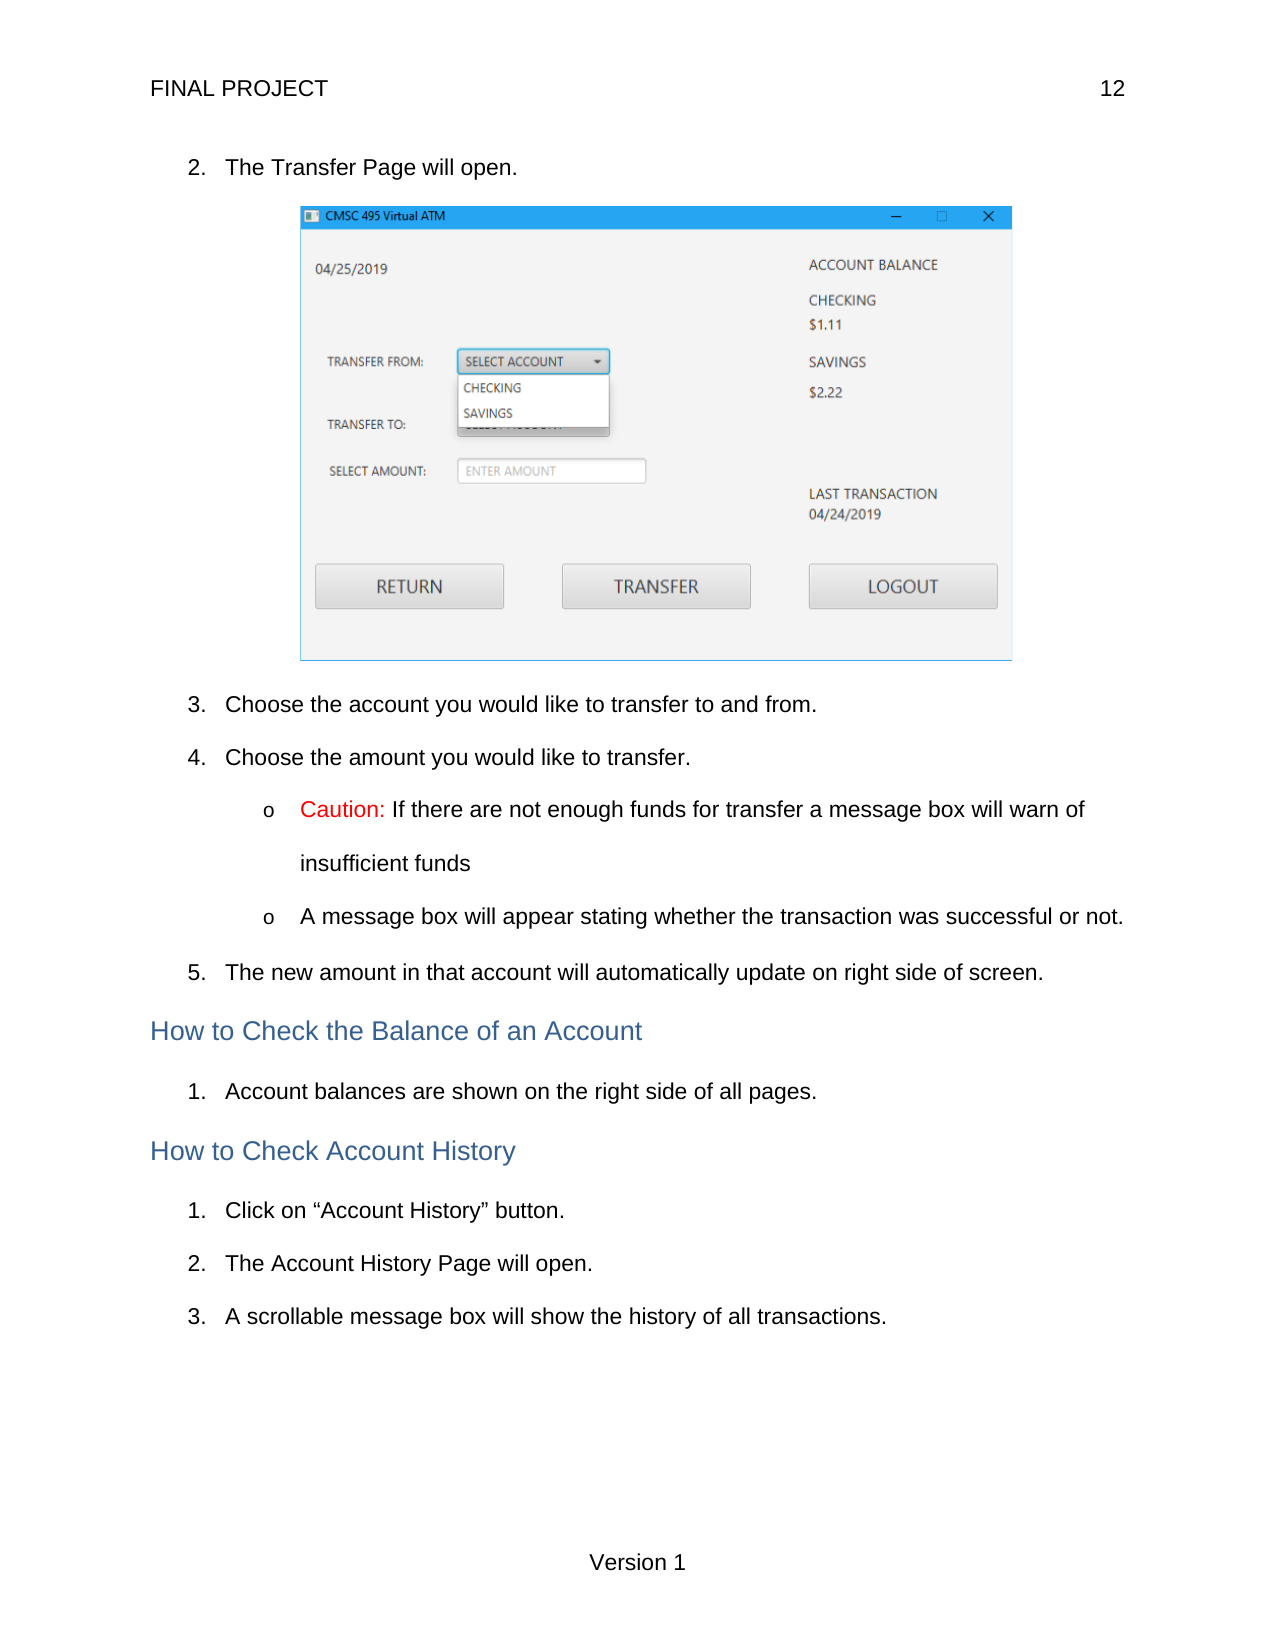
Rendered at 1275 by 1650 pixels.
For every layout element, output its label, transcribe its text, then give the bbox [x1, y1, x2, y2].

list Caution: If there are not enough funds for transfer a message box will warn of insufficient funds [262, 796, 1125, 877]
list The Transfer Page will open. [187, 154, 1125, 180]
list Choose the amount you would like to transfer. [187, 744, 1125, 770]
list The Account History Page will open. [187, 1250, 1125, 1276]
list Click on “Account History” button. [187, 1197, 1125, 1224]
subtitle How to Check the Balance of an Account [150, 1015, 1125, 1047]
list A scrollable message box will show the history of all transactions. [187, 1303, 1125, 1329]
list Account balances are shown on the right side of all pages. [187, 1078, 1125, 1104]
list The new amount in that account will automatically update on right side of screen. [187, 958, 1125, 985]
subtitle How to Check Account History [150, 1135, 1125, 1166]
picture [300, 206, 1013, 661]
list A message box will appear stating whether the transaction was successful or not. [262, 903, 1125, 931]
list Choose the account you would like to transfer to and from. [187, 691, 1125, 717]
